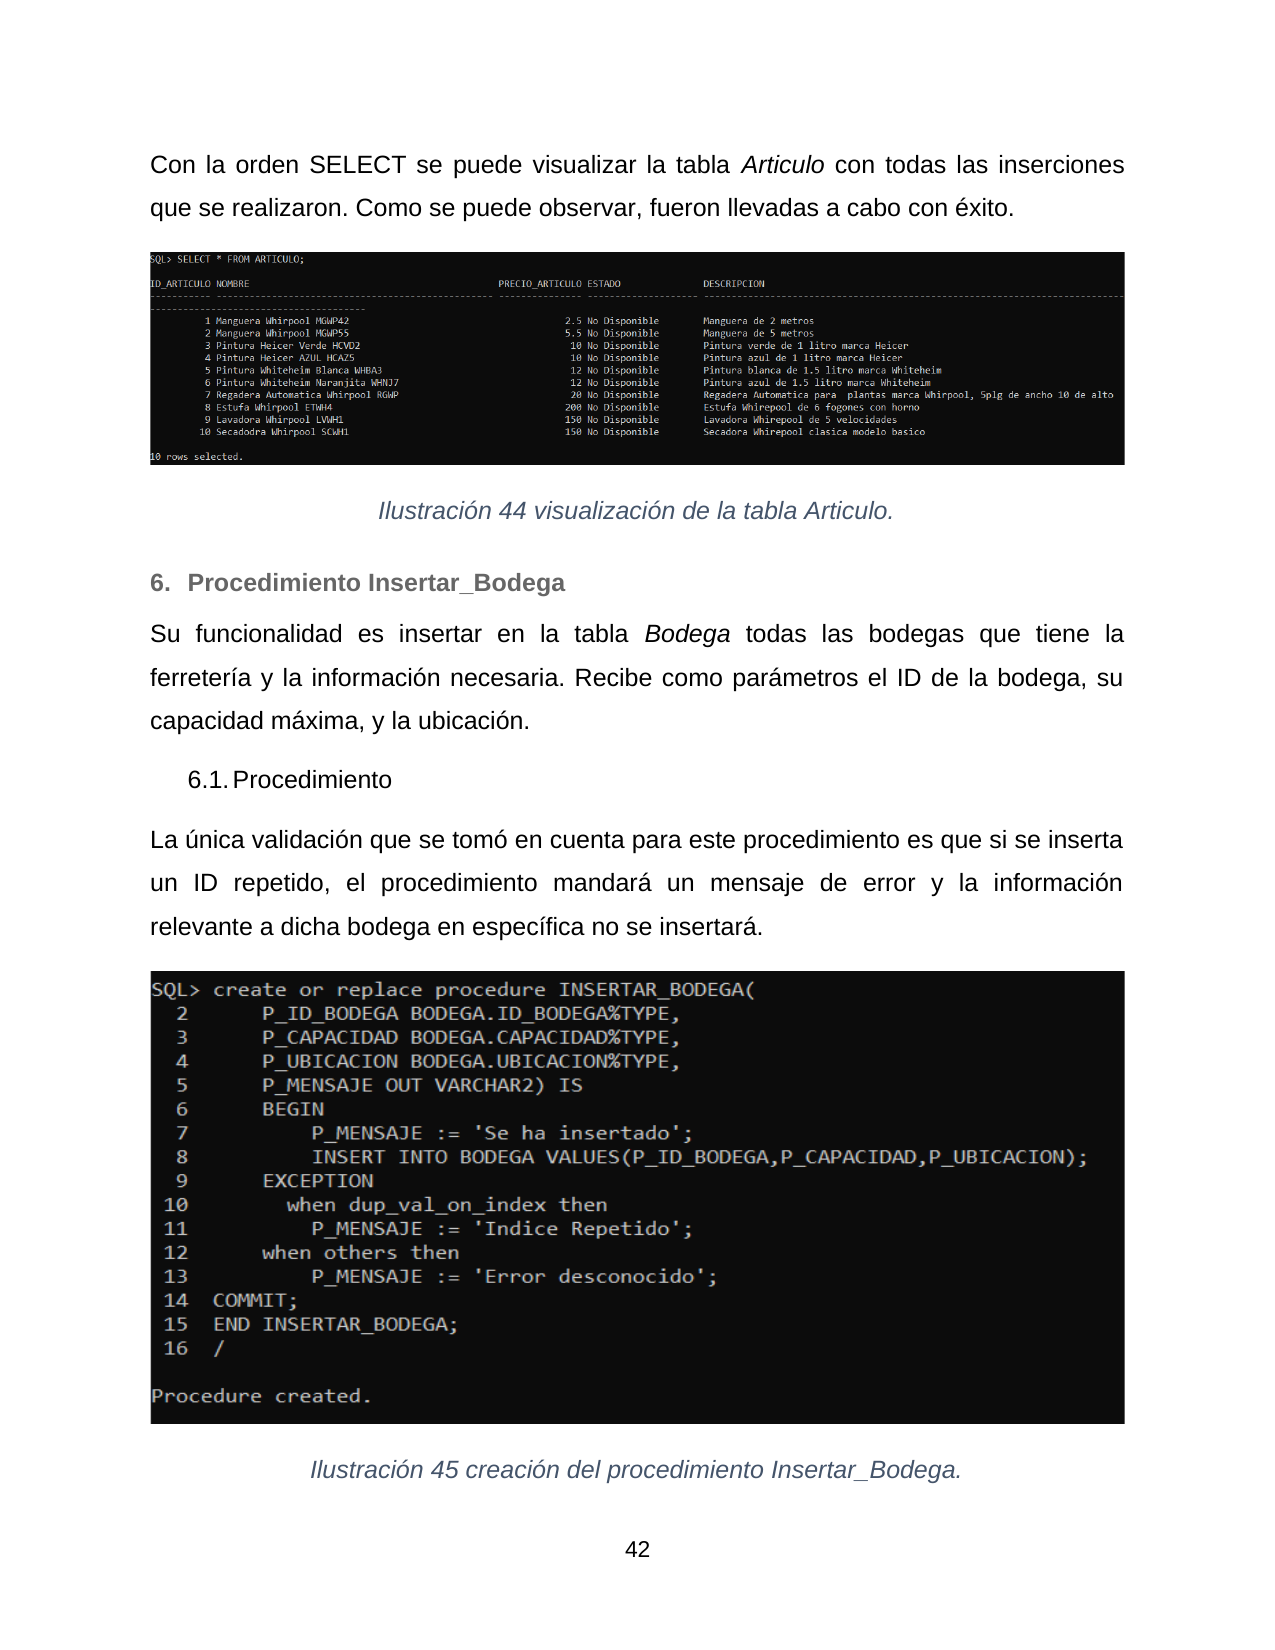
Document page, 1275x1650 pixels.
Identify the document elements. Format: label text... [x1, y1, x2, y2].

picture [150, 971, 1125, 1424]
text Con la orden SELECT se puede visualizar la tabla Articulo con todas las inserciones que se realizaron. Como se puede observar, fueron llevadas a cabo con éxito. [150, 150, 1125, 222]
picture [150, 252, 1125, 465]
subtitle Procedimiento Insertar_Bodega [150, 568, 1125, 597]
list Procedimiento [187, 766, 1125, 794]
text La única validación que se tomó en cuenta para este procedimiento es que si se inserta un ID repetido, el procedimiento mandará un mensaje de error y la información relevante a dicha bodega en específica no se insertará. [150, 825, 1125, 940]
text Ilustración 44 visualización de la tabla Articulo. [150, 496, 1125, 524]
text Ilustración 45 creación del procedimiento Insertar_Bodega. [150, 1455, 1125, 1483]
text Su funcionalidad es insertar en la tabla Bodega todas las bodegas que tiene la ferretería y la información necesaria. Recibe como parámetros el ID de la bodega, su capacidad máxima, y la ubicación. [150, 619, 1125, 734]
